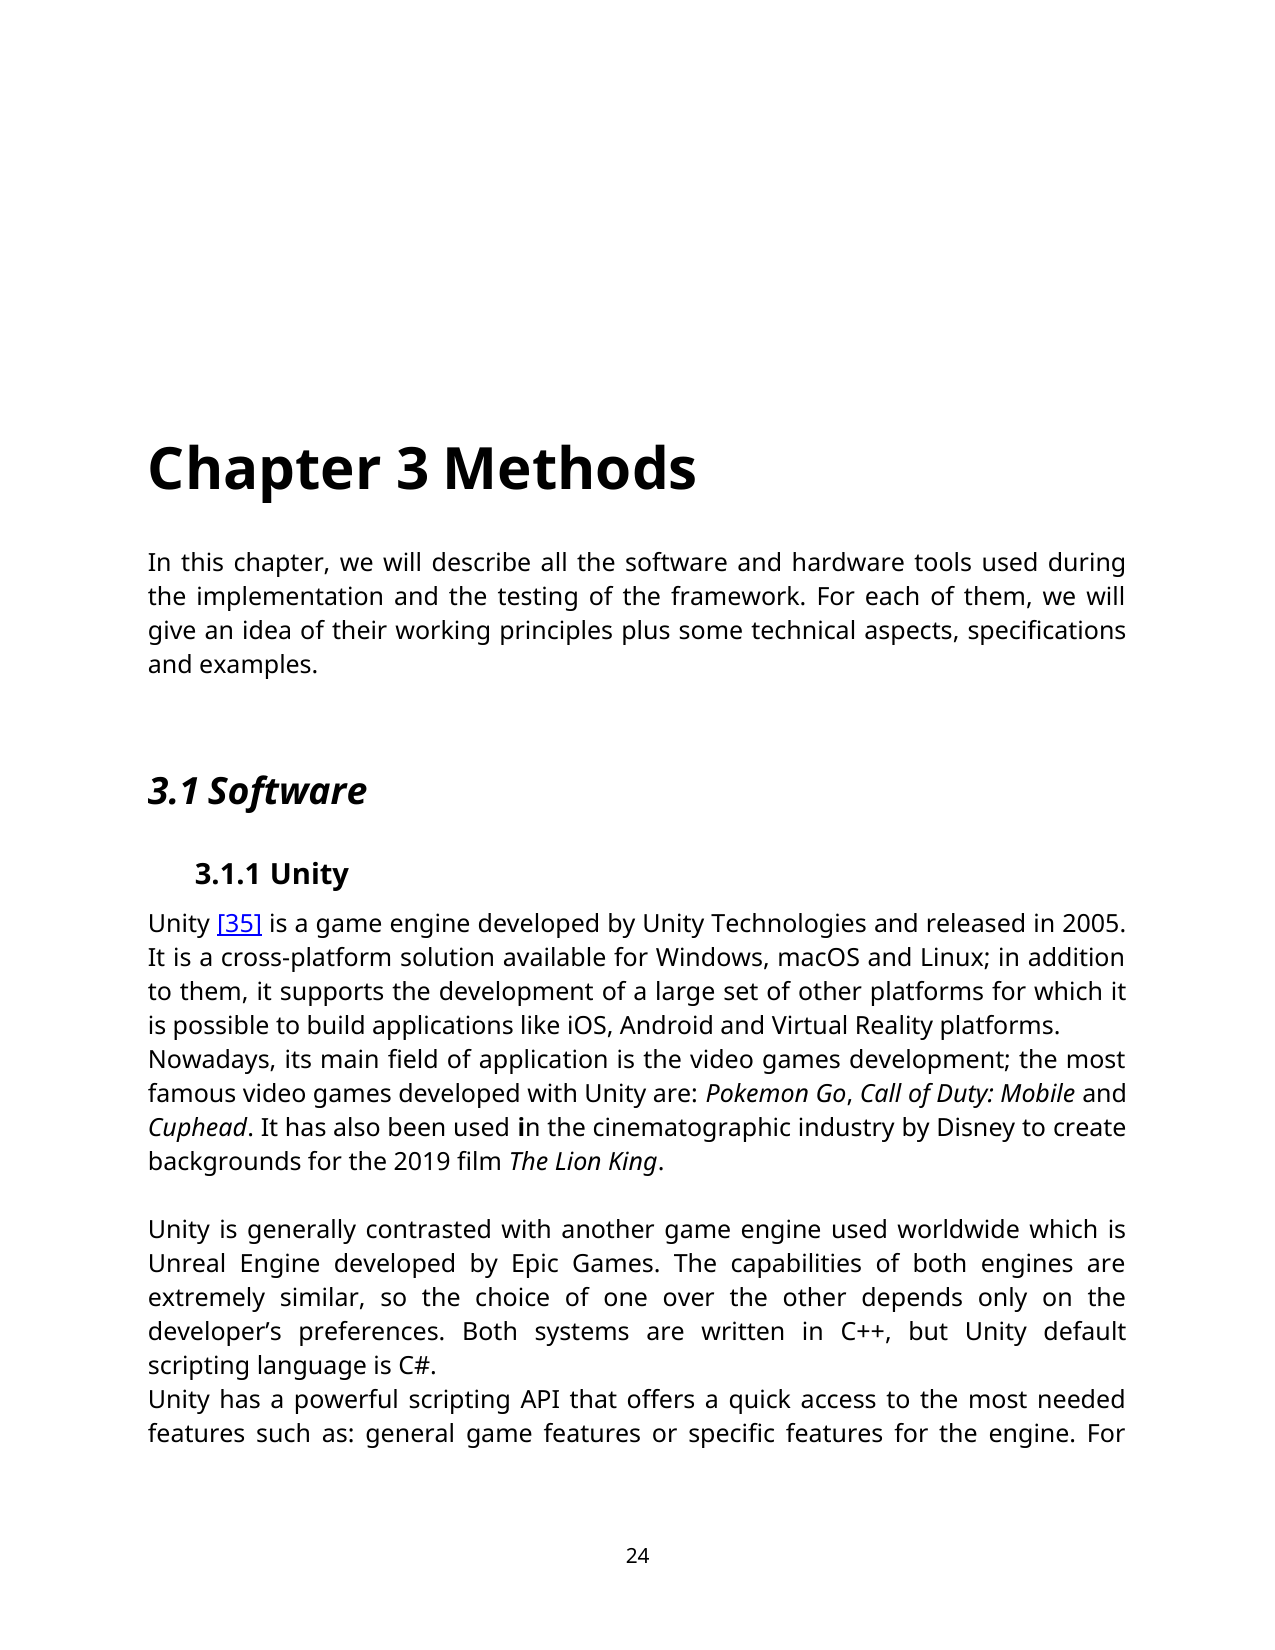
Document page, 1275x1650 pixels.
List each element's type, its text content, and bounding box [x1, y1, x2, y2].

text Unity [35] is a game engine developed by Unity Technologies and released in 2005. It is a cross-platform solution available for Windows, macOS and Linux; in addition to them, it supports the development of a large set of other platforms for which it is possible to build applications like iOS, Android and Virtual Reality platforms. [148, 905, 1127, 1041]
text Nowadays, its main field of application is the video games development; the most famous video games developed with Unity are: Pokemon Go, Call of Duty: Mobile and Cuphead. It has also been used in the cinematographic industry by Disney to create backgrounds for the 2019 film The Lion King. [148, 1041, 1127, 1178]
subtitle Unity [194, 853, 1127, 893]
text Unity is generally contrasted with another game engine used worldwide which is Unreal Engine developed by Epic Games. The capabilities of both engines are extremely similar, so the choice of one over the other depends only on the developer’s preferences. Both systems are written in C++, but Unity default scripting language is C#. [148, 1212, 1127, 1382]
text In this chapter, we will describe all the software and hardware tools used during the implementation and the testing of the framework. For each of them, we will give an idea of their working principles plus some technical aspects, specifications and examples. [148, 544, 1127, 680]
subtitle Software [148, 764, 1127, 816]
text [148, 1382, 1127, 1450]
subtitle Methods [148, 427, 1127, 507]
